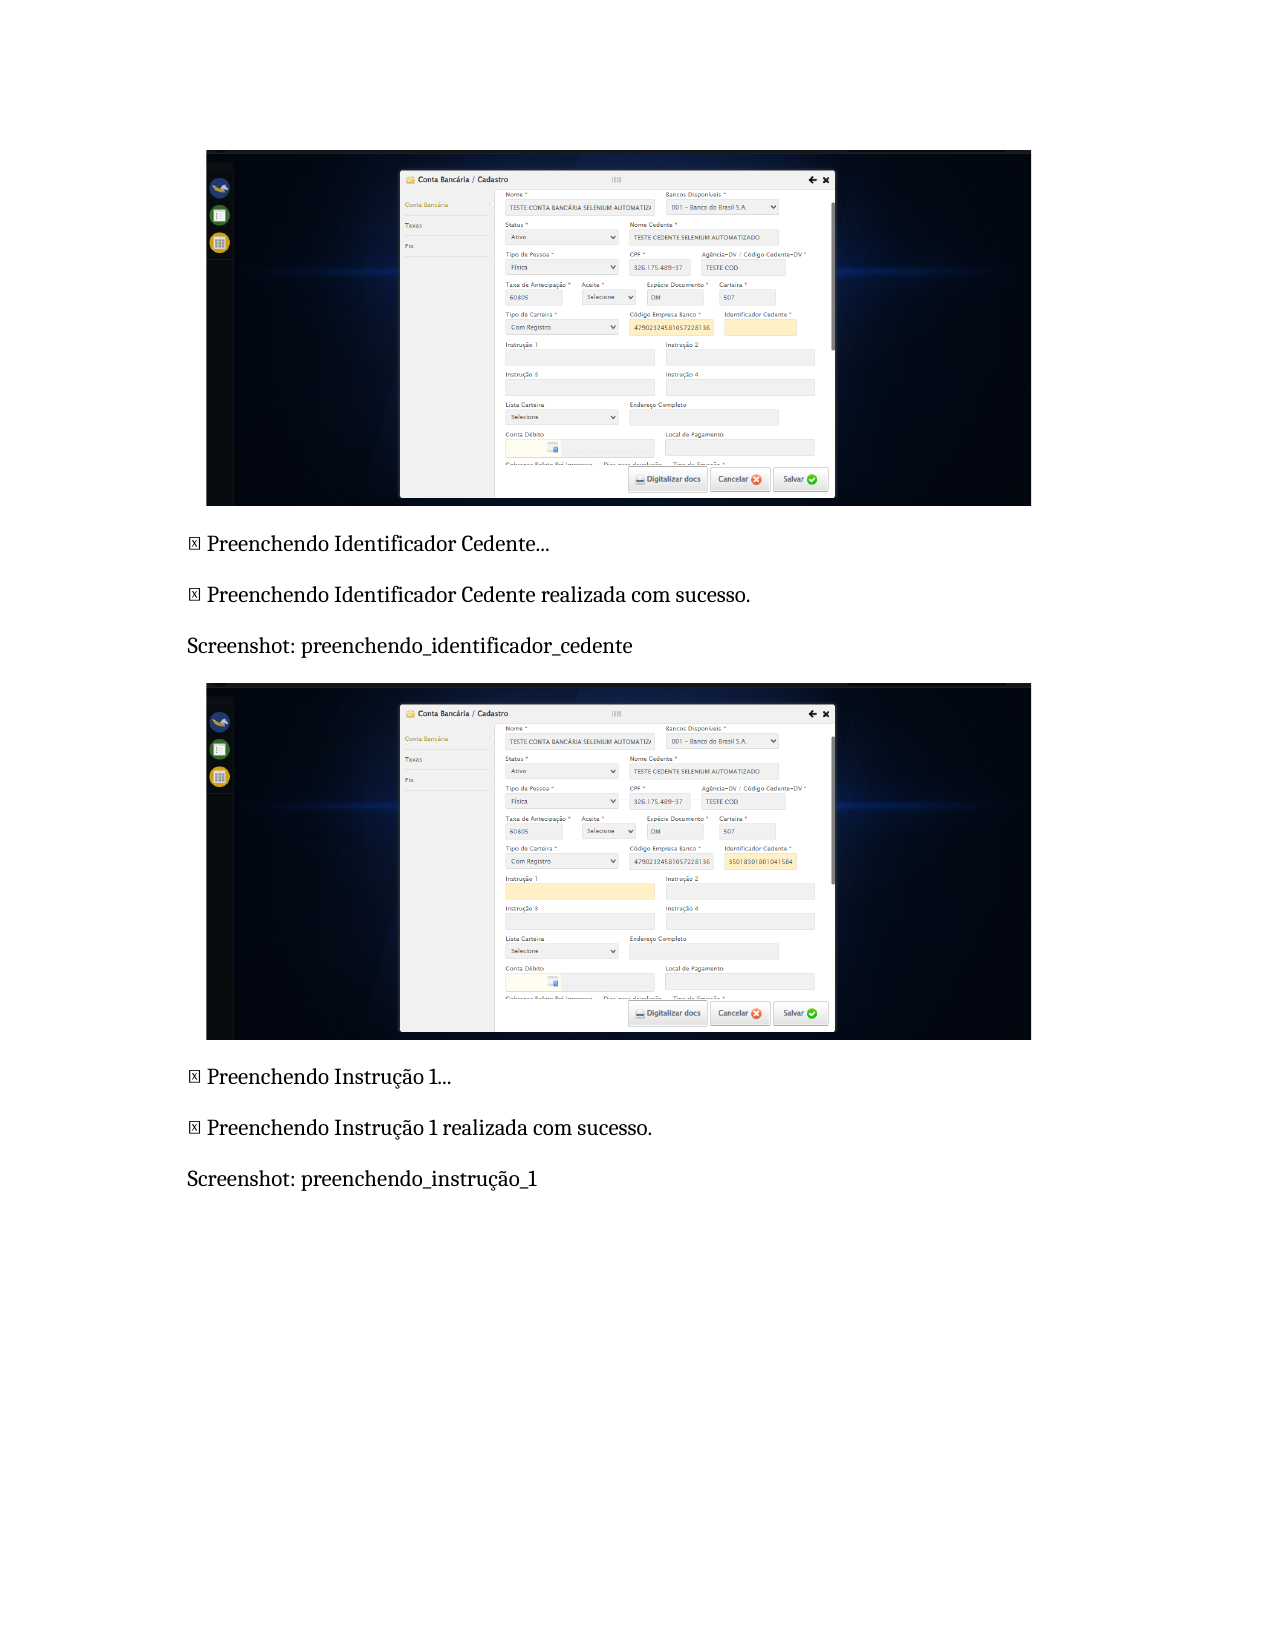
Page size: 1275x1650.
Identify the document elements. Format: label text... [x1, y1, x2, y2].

text ✅ Preenchendo Instrução 1 realizada com sucesso. [187, 1115, 1087, 1141]
text 🔄 Preenchendo Identificador Cedente... [187, 530, 1087, 557]
picture [206, 683, 1032, 1040]
text Screenshot: preenchendo_identificador_cedente [187, 632, 1087, 659]
picture [206, 150, 1032, 506]
text 🔄 Preenchendo Instrução 1... [187, 1064, 1087, 1090]
text ✅ Preenchendo Identificador Cedente realizada com sucesso. [187, 581, 1087, 608]
text Screenshot: preenchendo_instrução_1 [187, 1166, 1087, 1192]
